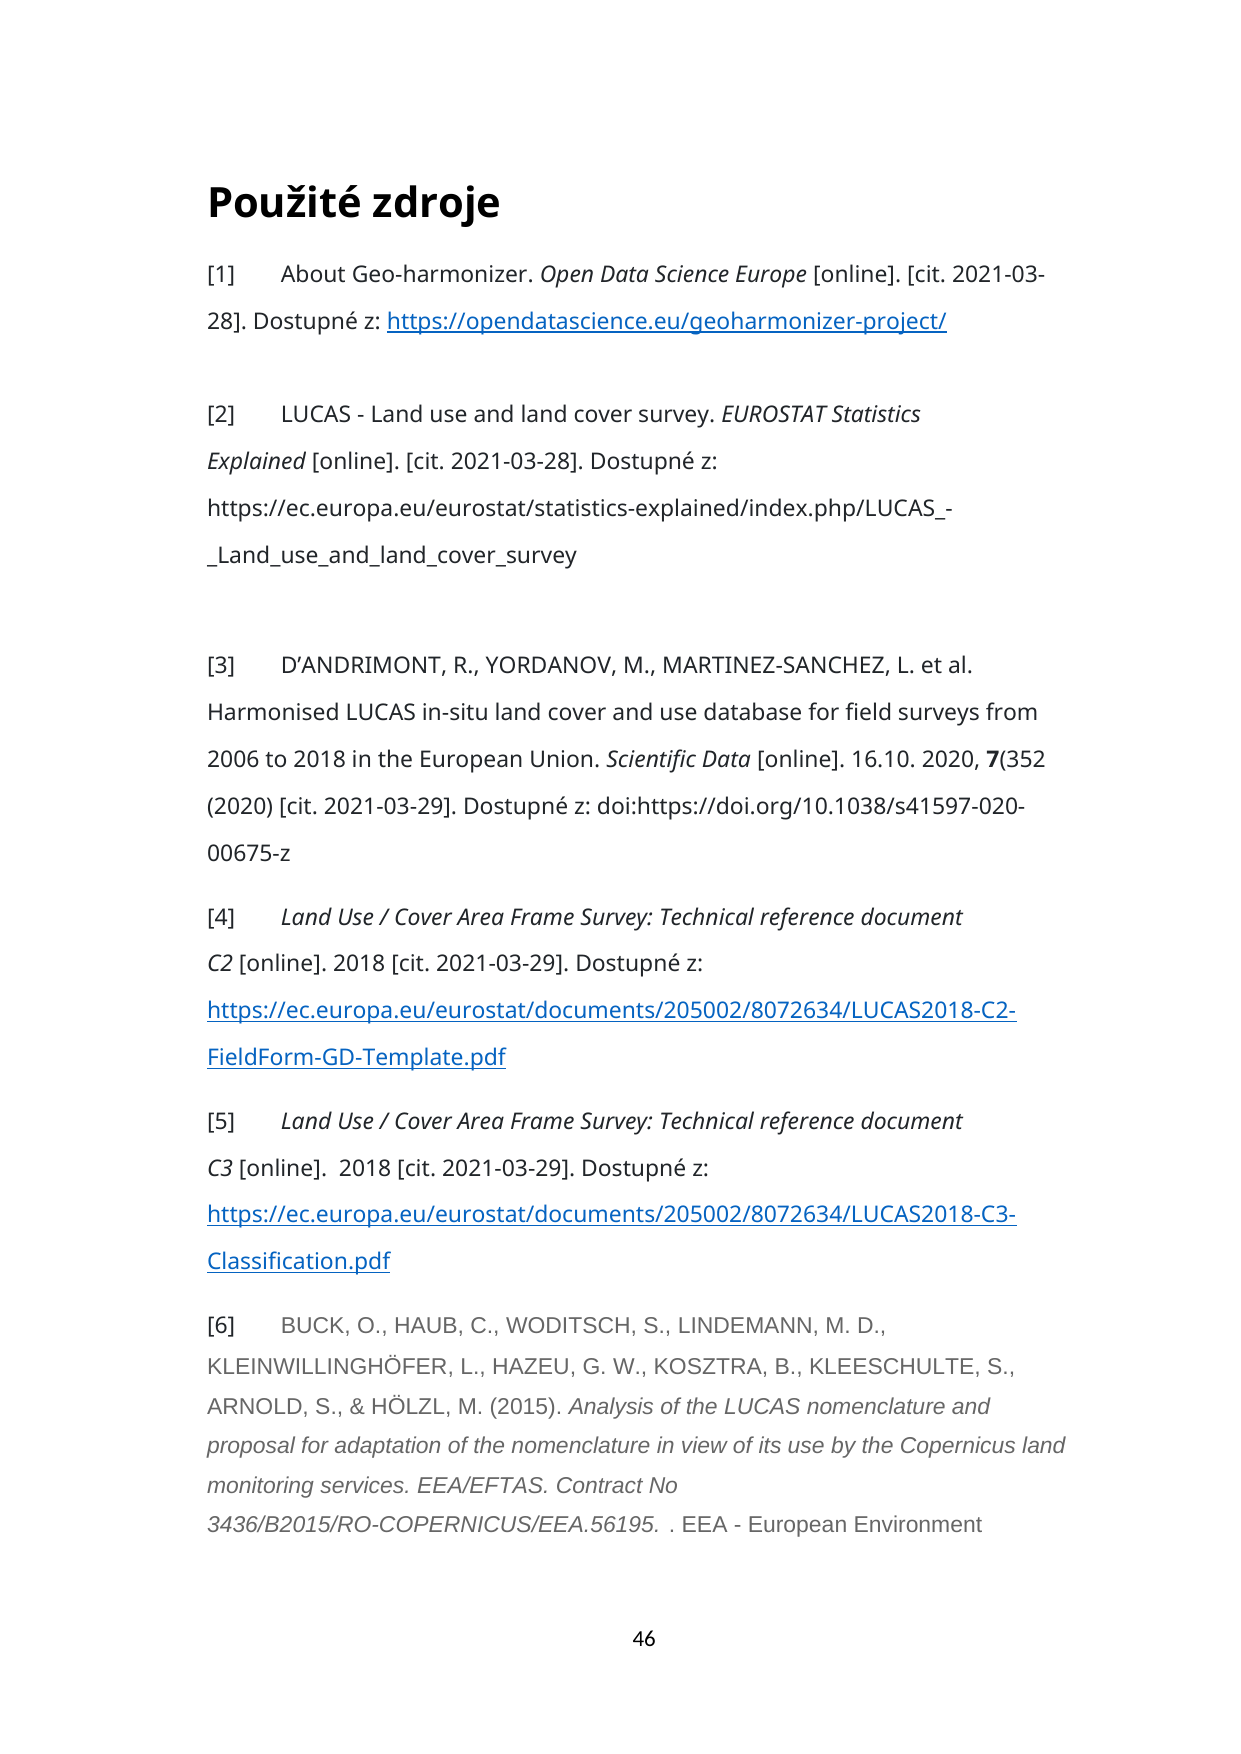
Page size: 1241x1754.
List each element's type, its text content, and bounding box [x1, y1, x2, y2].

text [4] Land Use / Cover Area Frame Survey: Technical reference document C2 [online]. 2018 [cit. 2021-03-29]. Dostupné z: https://ec.europa.eu/eurostat/documents/205002/8072634/LUCAS2018-C2-FieldForm-GD-Template.pdf [207, 901, 1081, 1072]
text [3] D’ANDRIMONT, R., YORDANOV, M., MARTINEZ-SANCHEZ, L. et al. Harmonised LUCAS in-situ land cover and use database for field surveys from 2006 to 2018 in the European Union. Scientific Data [online]. 16.10. 2020, 7(352 (2020) [cit. 2021-03-29]. Dostupné z: doi:https://doi.org/10.1038/s41597-020-00675-z [207, 649, 1081, 868]
text [1] About Geo-harmonizer. Open Data Science Europe [online]. [cit. 2021-03-28]. Dostupné z: https://opendatascience.eu/geoharmonizer-project/ [207, 258, 1081, 336]
text [2] LUCAS - Land use and land cover survey. EUROSTAT Statistics Explained [online]. [cit. 2021-03-28]. Dostupné z: https://ec.europa.eu/eurostat/statistics-explained/index.php/LUCAS_-_Land_use_and_land_cover_survey [207, 398, 1081, 570]
text [5] Land Use / Cover Area Frame Survey: Technical reference document C3 [online]. 2018 [cit. 2021-03-29]. Dostupné z: https://ec.europa.eu/eurostat/documents/205002/8072634/LUCAS2018-C3-Classification.pdf [207, 1105, 1081, 1277]
subtitle Použité zdroje [207, 173, 1081, 229]
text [207, 1309, 1081, 1537]
